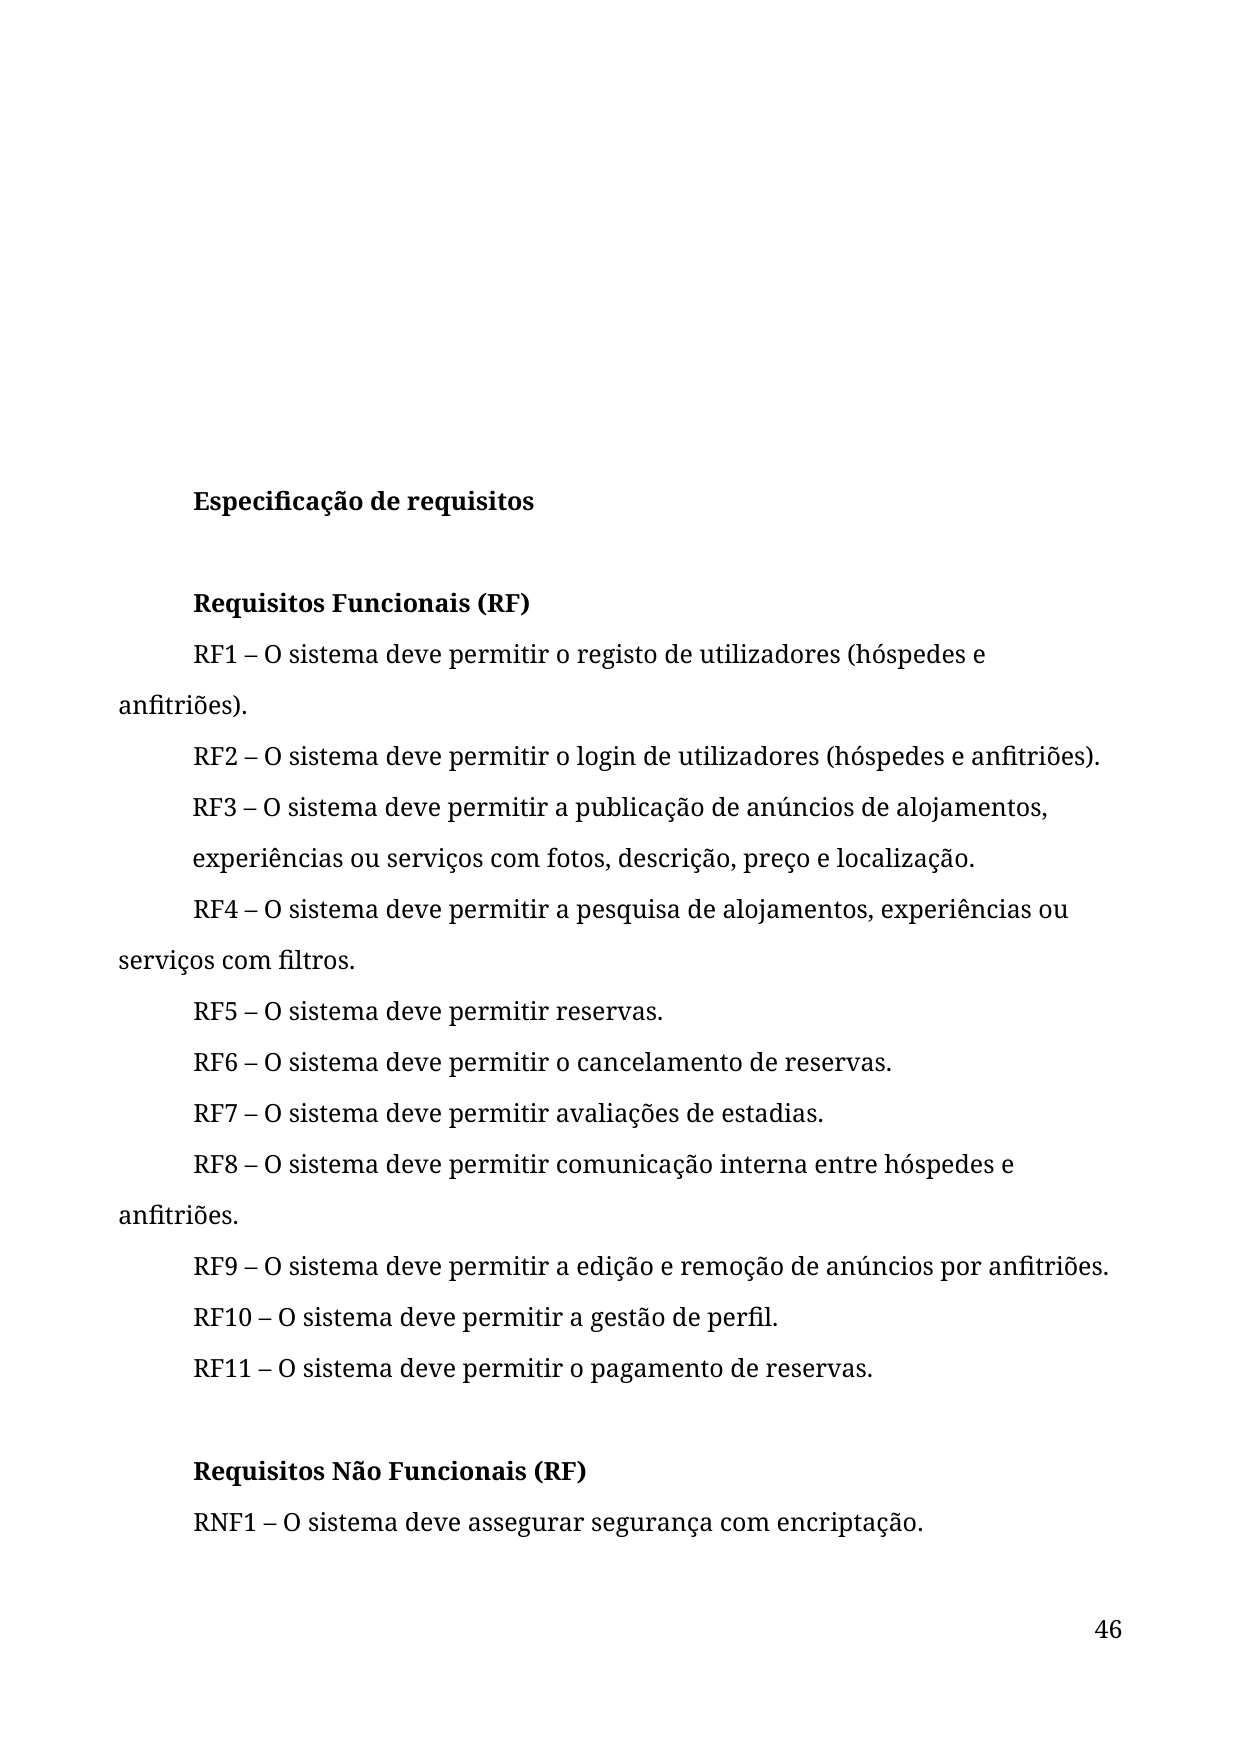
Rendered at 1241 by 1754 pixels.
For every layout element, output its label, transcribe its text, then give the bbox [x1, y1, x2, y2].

text RF3 – O sistema deve permitir a publicação de anúncios de alojamentos, experiências ou serviços com fotos, descrição, preço e localização. [192, 790, 1122, 875]
text RF7 – O sistema deve permitir avaliações de estadias. [118, 1096, 1122, 1130]
text RF5 – O sistema deve permitir reservas. [118, 994, 1122, 1028]
text Especificação de requisitos [193, 483, 1122, 517]
text RNF1 – O sistema deve assegurar segurança com encriptação. [193, 1504, 1122, 1538]
text RF4 – O sistema deve permitir a pesquisa de alojamentos, experiências ou serviços com filtros. [118, 892, 1122, 977]
text RF11 – O sistema deve permitir o pagamento de reservas. [118, 1351, 1122, 1385]
text RF9 – O sistema deve permitir a edição e remoção de anúncios por anfitriões. [118, 1249, 1122, 1283]
text RF8 – O sistema deve permitir comunicação interna entre hóspedes e anfitriões. [118, 1147, 1122, 1232]
text Requisitos Funcionais (RF) [193, 586, 1122, 619]
text RF6 – O sistema deve permitir o cancelamento de reservas. [118, 1045, 1122, 1079]
text RF10 – O sistema deve permitir a gestão de perfil. [118, 1300, 1122, 1334]
text RF1 – O sistema deve permitir o registo de utilizadores (hóspedes e anfitriões). [118, 637, 1122, 722]
text Requisitos Não Funcionais (RF) [193, 1453, 1122, 1487]
text RF2 – O sistema deve permitir o login de utilizadores (hóspedes e anfitriões). [118, 739, 1122, 773]
